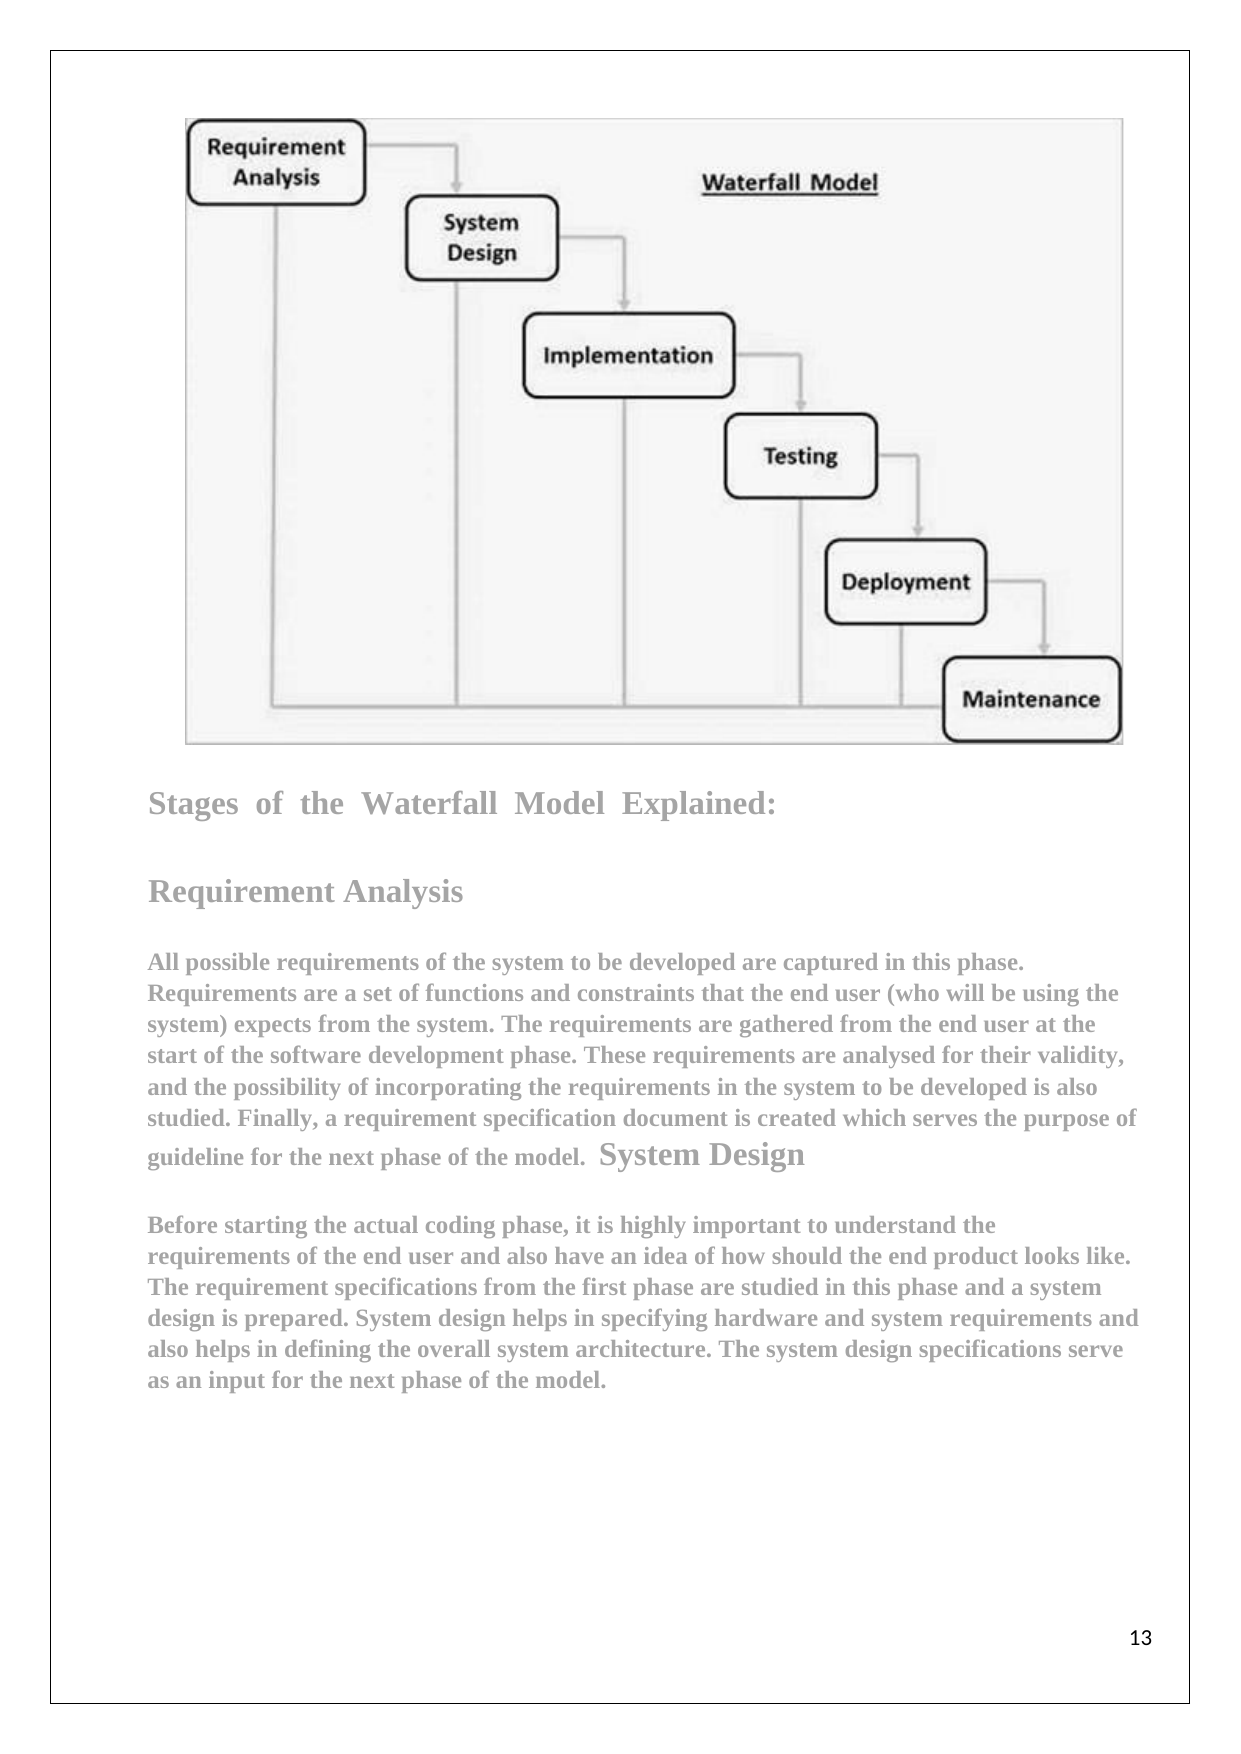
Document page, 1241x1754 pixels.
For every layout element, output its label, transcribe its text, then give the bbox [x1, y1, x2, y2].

text Before starting the actual coding phase, it is highly important to understand the requirements of the end user and also have an idea of how should the end product looks like. The requirement specifications from the first phase are studied in this phase and a system design is prepared. System design helps in specifying hardware and system requirements and also helps in defining the overall system architecture. The system design specifications serve as an input for the next phase of the model. [147, 1210, 1144, 1394]
text All possible requirements of the system to be developed are captured in this phase. Requirements are a set of functions and constraints that the end user (who will be using the system) expects from the system. The requirements are gathered from the end user at the start of the software development phase. These requirements are analysed for their validity, and the possibility of incorporating the requirements in the system to be developed is also studied. Finally, a requirement specification document is created which serves the purpose of guideline for the next phase of the model. System Design [147, 947, 1144, 1173]
text Stages of the Waterfall Model Explained: [148, 783, 1152, 821]
text Requirement Analysis [148, 872, 1152, 910]
picture [185, 118, 1124, 745]
